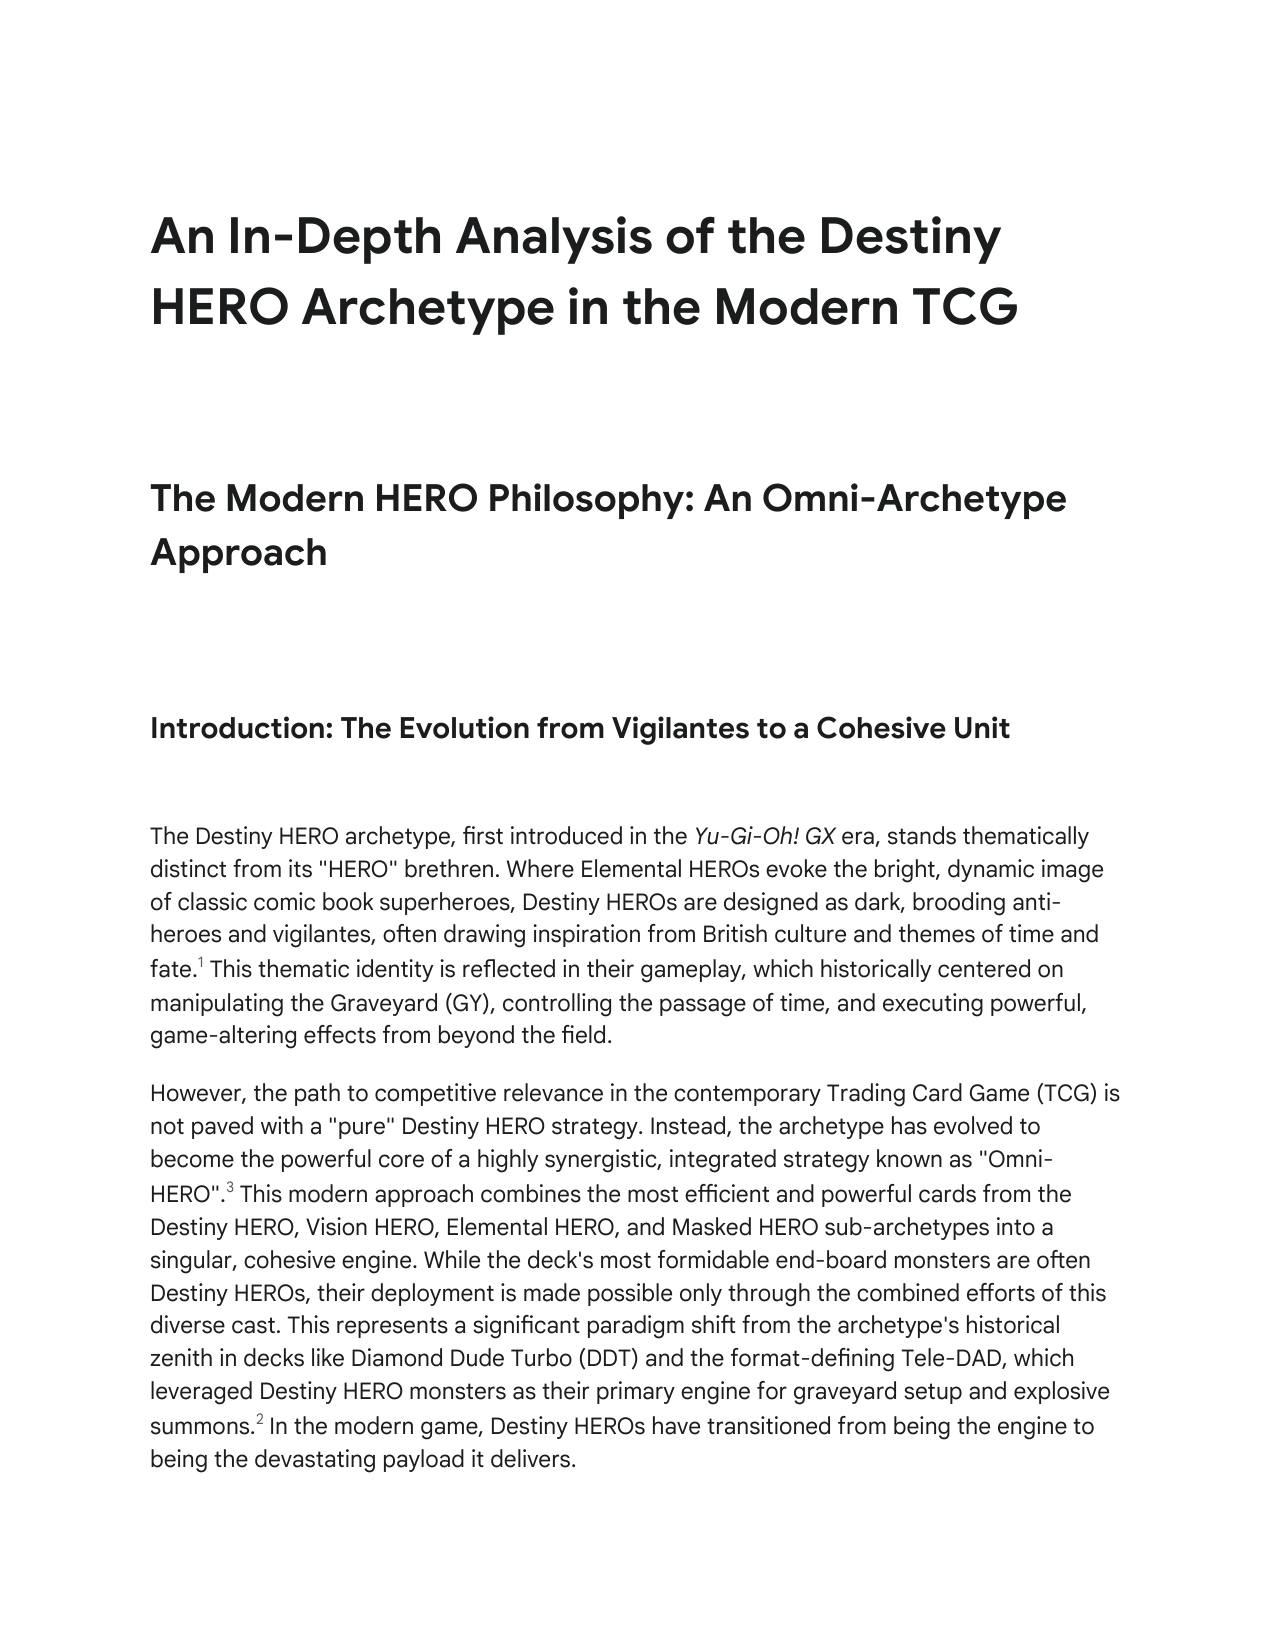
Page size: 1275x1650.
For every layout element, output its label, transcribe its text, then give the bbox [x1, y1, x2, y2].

text The Destiny HERO archetype, first introduced in the Yu-Gi-Oh! GX era, stands thematically distinct from its "HERO" brethren. Where Elemental HEROs evoke the bright, dynamic image of classic comic book superheroes, Destiny HEROs are designed as dark, brooding anti-heroes and vigilantes, often drawing inspiration from British culture and themes of time and fate.1 This thematic identity is reflected in their gameplay, which historically centered on manipulating the Graveyard (GY), controlling the passage of time, and executing powerful, game-altering effects from beyond the field. [150, 822, 1125, 1051]
text However, the path to competitive relevance in the contemporary Trading Card Game (TCG) is not paved with a "pure" Destiny HERO strategy. Instead, the archetype has evolved to become the powerful core of a highly synergistic, integrated strategy known as "Omni-HERO".3 This modern approach combines the most efficient and powerful cards from the Destiny HERO, Vision HERO, Elemental HERO, and Masked HERO sub-archetypes into a singular, cohesive engine. While the deck's most formidable end-board monsters are often Destiny HEROs, their deployment is made possible only through the combined efforts of this diverse cast. This represents a significant paradigm shift from the archetype's historical zenith in decks like Diamond Dude Turbo (DDT) and the format-defining Tele-DAD, which leveraged Destiny HERO monsters as their primary engine for graveyard setup and explosive summons.2 In the modern game, Destiny HEROs have transitioned from being the engine to being the devastating payload it delivers. [150, 1079, 1125, 1474]
subtitle Introduction: The Evolution from Vigilantes to a Cohesive Unit [150, 711, 1125, 747]
subtitle The Modern HERO Philosophy: An Omni-Archetype Approach [150, 476, 1125, 576]
subtitle An In-Depth Analysis of the Destiny HERO Archetype in the Modern TCG [150, 205, 1125, 339]
